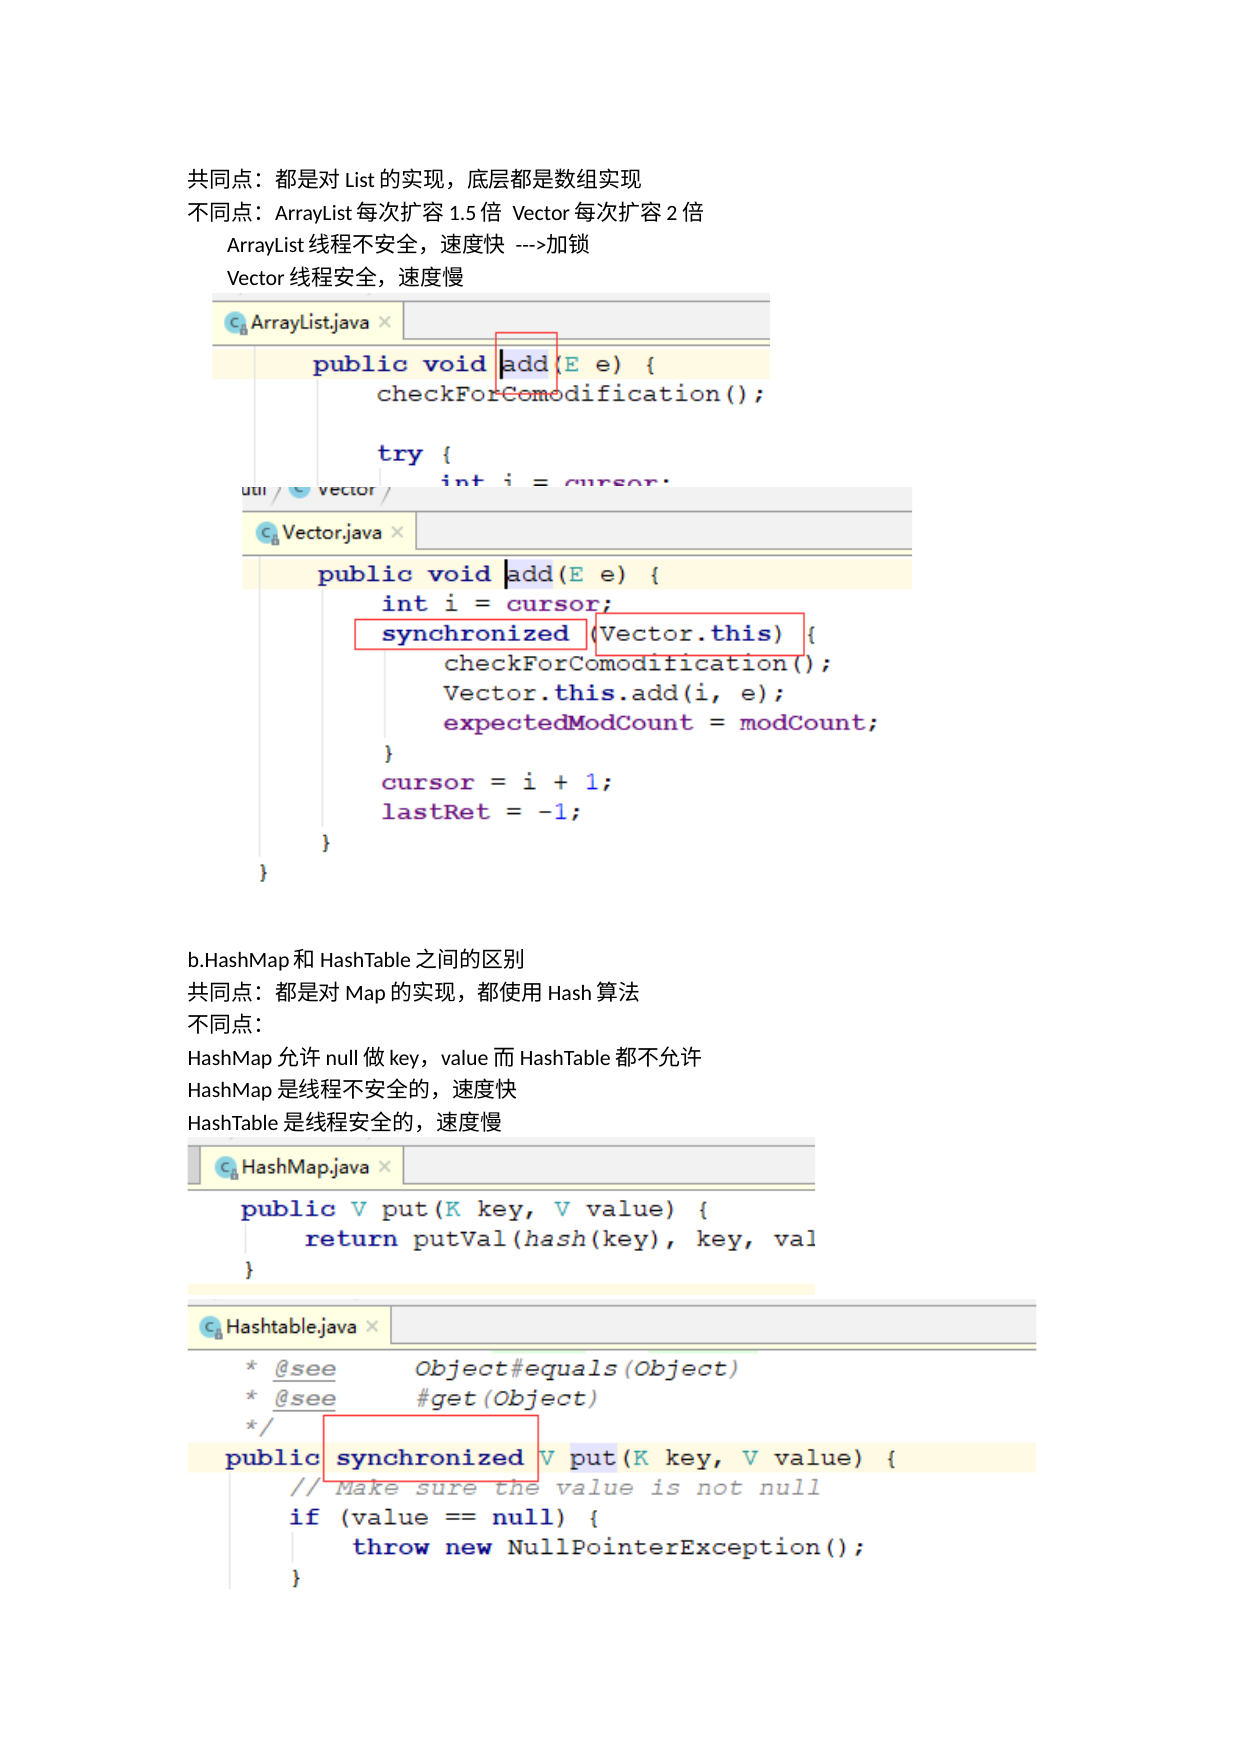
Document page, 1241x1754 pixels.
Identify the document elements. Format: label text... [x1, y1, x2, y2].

picture [212, 293, 770, 486]
text HashTable是线程安全的，速度慢 [187, 1104, 1053, 1137]
text Vector线程安全，速度慢 [187, 259, 1053, 292]
picture [187, 1299, 1037, 1589]
text 不同点： [187, 1007, 1053, 1039]
picture [187, 1137, 816, 1295]
text 共同点：都是对Map的实现，都使用Hash算法 [187, 974, 1053, 1007]
text HashMap是线程不安全的，速度快 [187, 1072, 1053, 1104]
text b.HashMap和HashTable之间的区别 [187, 942, 1053, 974]
text ArrayList线程不安全，速度快 --->加锁 [187, 227, 1053, 259]
text 不同点：ArrayList每次扩容1.5倍 Vector每次扩容2倍 [187, 194, 1053, 227]
text HashMap 允许null做key，value 而HashTable都不允许 [187, 1039, 1053, 1072]
picture [242, 487, 913, 907]
text 共同点：都是对List的实现，底层都是数组实现 [187, 162, 1053, 194]
